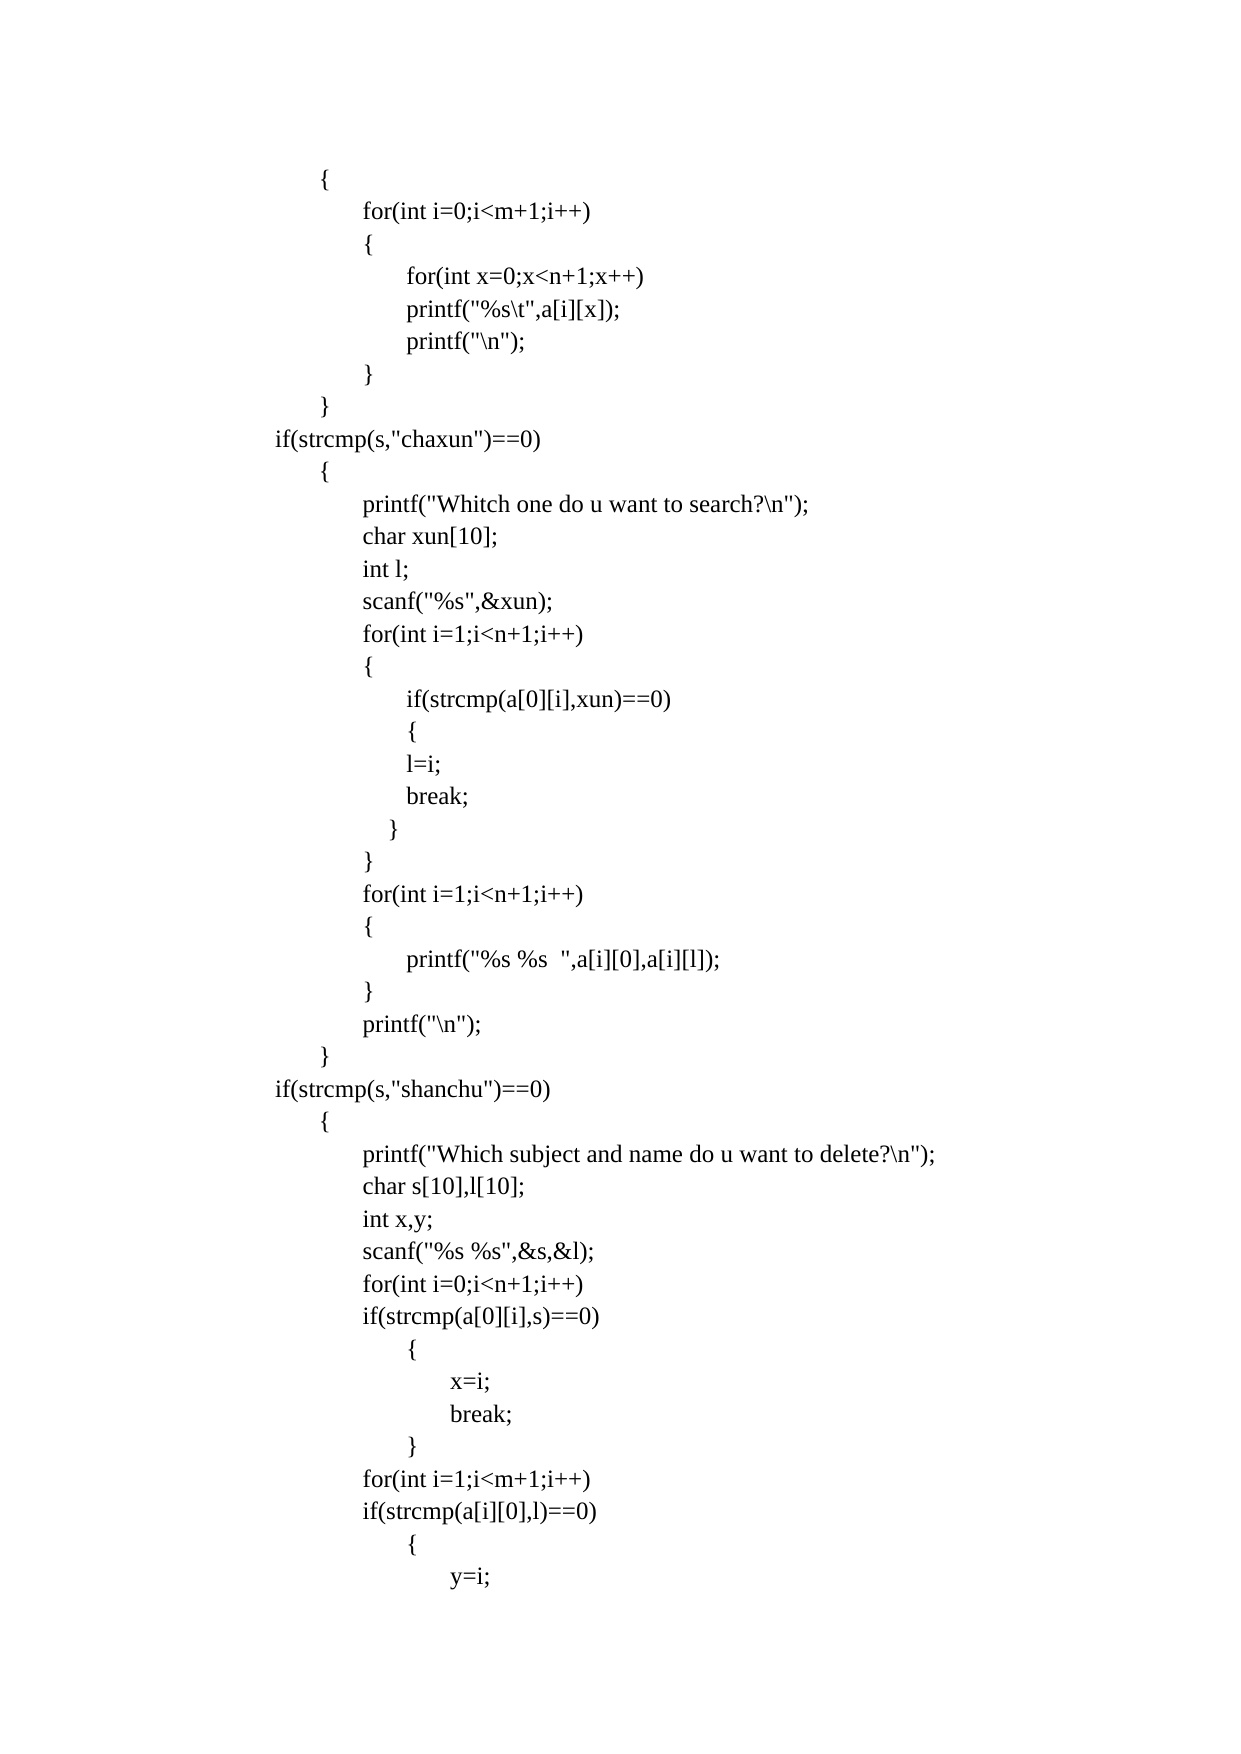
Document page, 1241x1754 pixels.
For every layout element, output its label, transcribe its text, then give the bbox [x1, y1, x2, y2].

text } [187, 1429, 1053, 1462]
text if(strcmp(a[0][i],xun)==0) [187, 682, 1053, 714]
text { [187, 454, 1053, 487]
text x=i; [187, 1364, 1053, 1397]
text printf("%s\t",a[i][x]); [187, 292, 1053, 324]
text char xun[10]; [187, 519, 1053, 552]
text y=i; [187, 1559, 1053, 1592]
text { [187, 1104, 1053, 1137]
text if(strcmp(s,"chaxun")==0) [187, 422, 1053, 454]
text } [187, 844, 1053, 877]
text int x,y; [187, 1202, 1053, 1234]
text break; [187, 1397, 1053, 1429]
text for(int i=0;i<n+1;i++) [187, 1267, 1053, 1299]
text printf("\n"); [187, 1007, 1053, 1039]
text int l; [187, 552, 1053, 584]
text for(int i=1;i<n+1;i++) [187, 617, 1053, 649]
text for(int i=1;i<m+1;i++) [187, 1462, 1053, 1494]
text } [187, 1039, 1053, 1072]
text { [187, 1527, 1053, 1559]
text } [187, 357, 1053, 389]
text if(strcmp(s,"shanchu")==0) [187, 1072, 1053, 1104]
text printf("Which subject and name do u want to delete?\n"); [187, 1137, 1053, 1169]
text for(int i=0;i<m+1;i++) [187, 194, 1053, 227]
text l=i; [187, 747, 1053, 779]
text scanf("%s %s",&s,&l); [187, 1234, 1053, 1267]
text printf("Whitch one do u want to search?\n"); [187, 487, 1053, 519]
text if(strcmp(a[0][i],s)==0) [187, 1299, 1053, 1332]
text { [187, 649, 1053, 682]
text printf("%s %s ",a[i][0],a[i][l]); [187, 942, 1053, 974]
text { [187, 909, 1053, 942]
text printf("\n"); [187, 324, 1053, 357]
text } [187, 389, 1053, 422]
text { [187, 1332, 1053, 1364]
text } [187, 974, 1053, 1007]
text } [187, 812, 1053, 844]
text char s[10],l[10]; [187, 1169, 1053, 1202]
text for(int i=1;i<n+1;i++) [187, 877, 1053, 909]
text for(int x=0;x<n+1;x++) [187, 259, 1053, 292]
text { [187, 227, 1053, 259]
text { [187, 162, 1053, 194]
text break; [187, 779, 1053, 812]
text scanf("%s",&xun); [187, 584, 1053, 617]
text { [187, 714, 1053, 747]
text if(strcmp(a[i][0],l)==0) [187, 1494, 1053, 1527]
